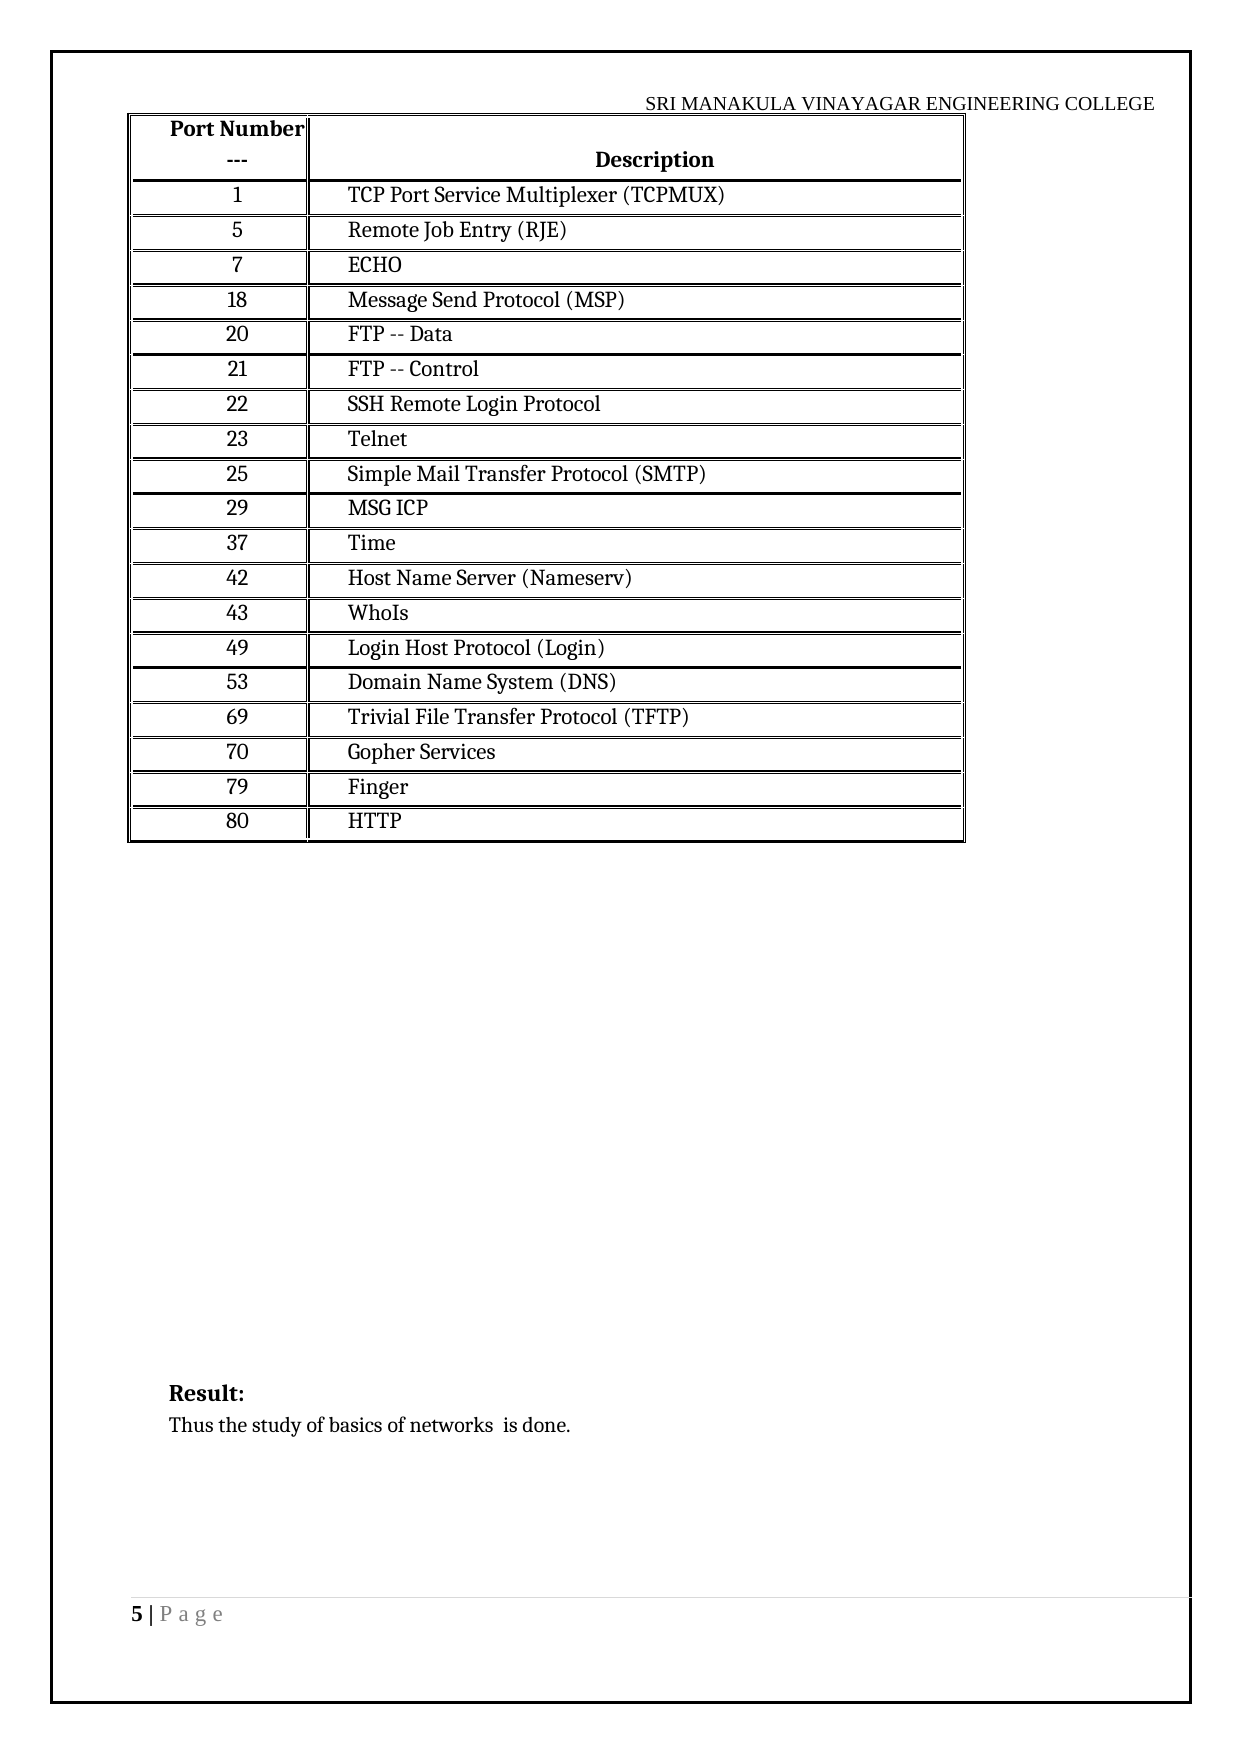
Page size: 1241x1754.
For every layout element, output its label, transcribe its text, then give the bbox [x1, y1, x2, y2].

text Thus the study of basics of networks is done. [169, 1413, 1189, 1438]
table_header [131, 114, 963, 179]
subtitle Result: [169, 1380, 1189, 1407]
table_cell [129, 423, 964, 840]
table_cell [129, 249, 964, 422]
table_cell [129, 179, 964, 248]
